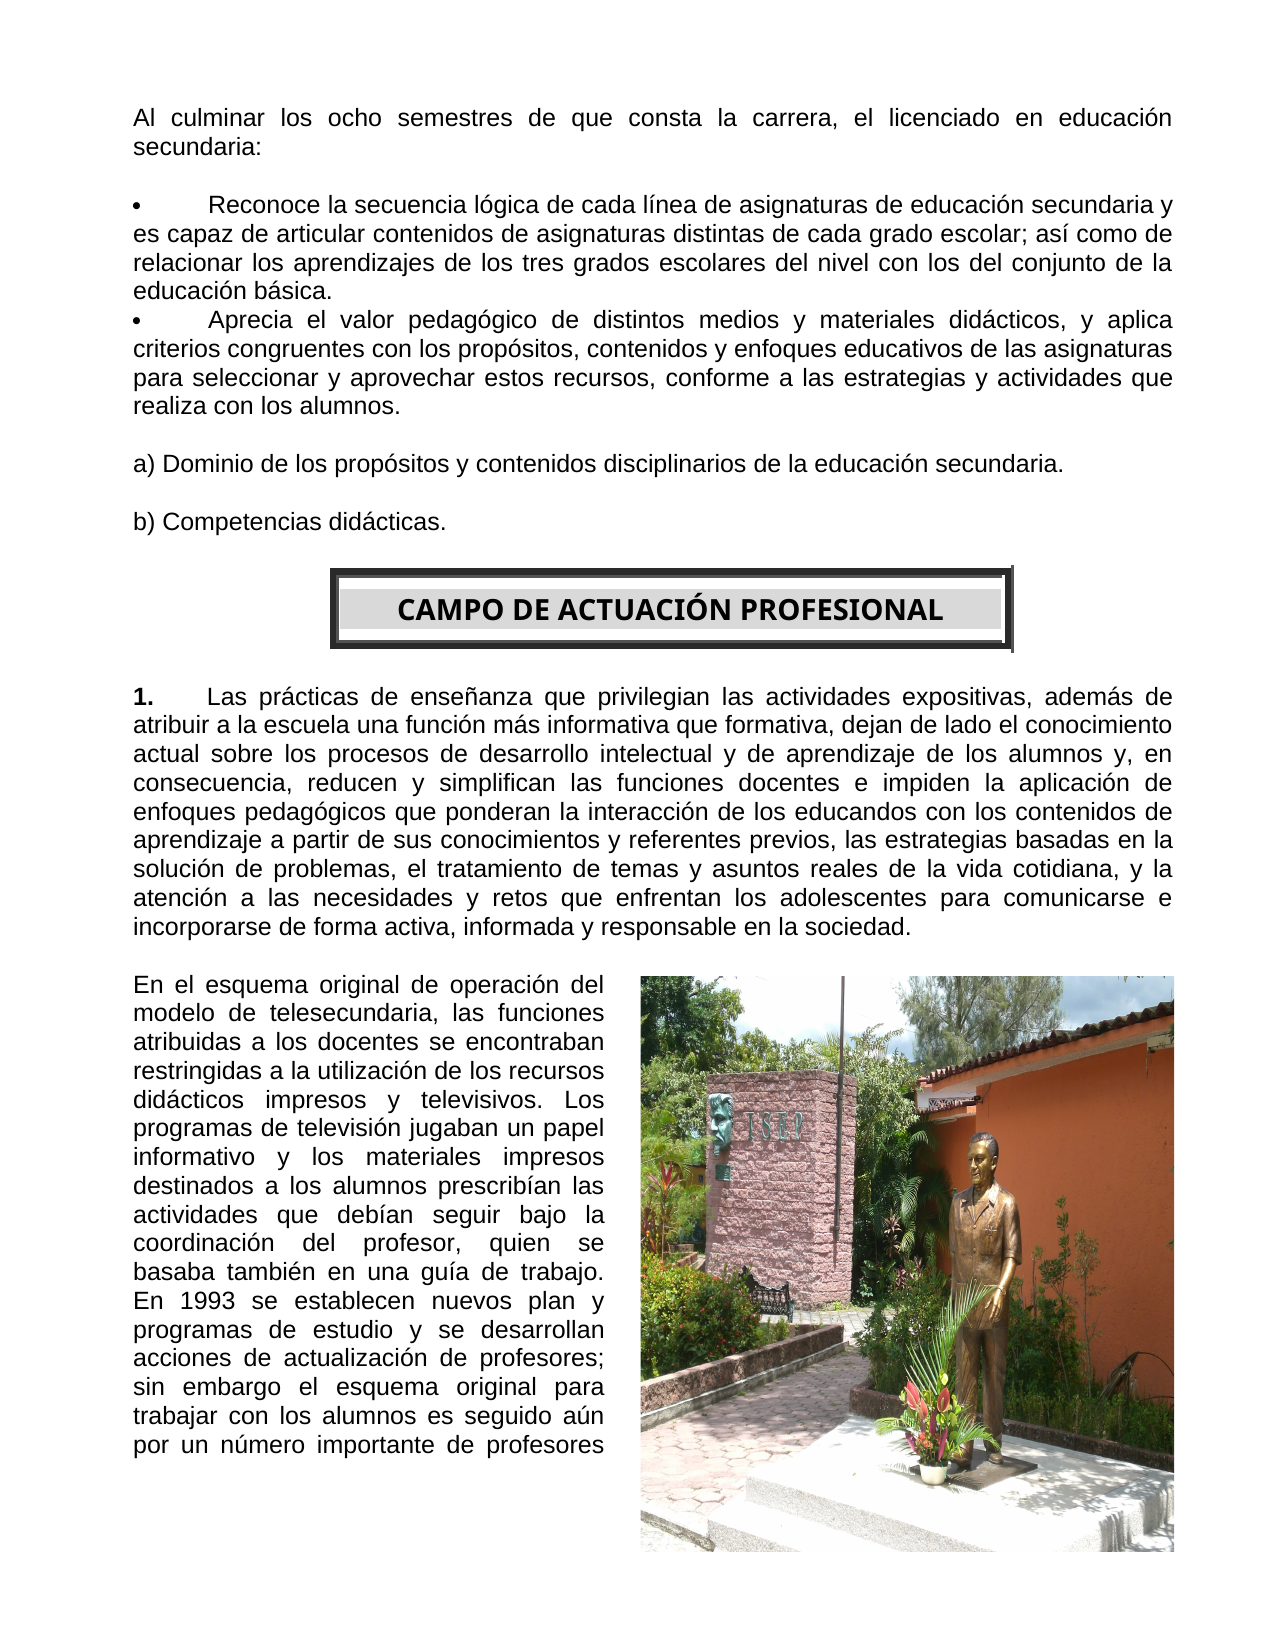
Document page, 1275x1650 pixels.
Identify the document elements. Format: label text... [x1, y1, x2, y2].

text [133, 969, 605, 1458]
text b) Competencias didácticas. [133, 507, 1100, 536]
text 1. Las prácticas de enseñanza que privilegian las actividades expositivas, además de atribuir a la escuela una función más informativa que formativa, dejan de lado el conocimiento actual sobre los procesos de desarrollo intelectual y de aprendizaje de los alumnos y, en consecuencia, reducen y simplifican las funciones docentes e impiden la aplicación de enfoques pedagógicos que ponderan la interacción de los educandos con los contenidos de aprendizaje a partir de sus conocimientos y referentes previos, las estrategias basadas en la solución de problemas, el tratamiento de temas y asuntos reales de la vida cotidiana, y la atención a las necesidades y retos que enfrentan los adolescentes para comunicarse e incorporarse de forma activa, informada y responsable en la sociedad. [133, 682, 1175, 940]
list Aprecia el valor pedagógico de distintos medios y materiales didácticos, y aplica criterios congruentes con los propósitos, contenidos y enfoques educativos de las asignaturas para seleccionar y aprovechar estos recursos, conforme a las estrategias y actividades que realiza con los alumnos. [133, 305, 1175, 420]
picture [640, 976, 1175, 1552]
table_header CAMPO DE ACTUACIÓN PROFESIONAL [339, 578, 1002, 640]
text Al culminar los ocho semestres de que consta la carrera, el licenciado en educación secundaria: [133, 103, 1175, 161]
text a) Dominio de los propósitos y contenidos disciplinarios de la educación secundaria. [133, 449, 1175, 478]
list Reconoce la secuencia lógica de cada línea de asignaturas de educación secundaria y es capaz de articular contenidos de asignaturas distintas de cada grado escolar; así como de relacionar los aprendizajes de los tres grados escolares del nivel con los del conjunto de la educación básica. [133, 190, 1175, 305]
